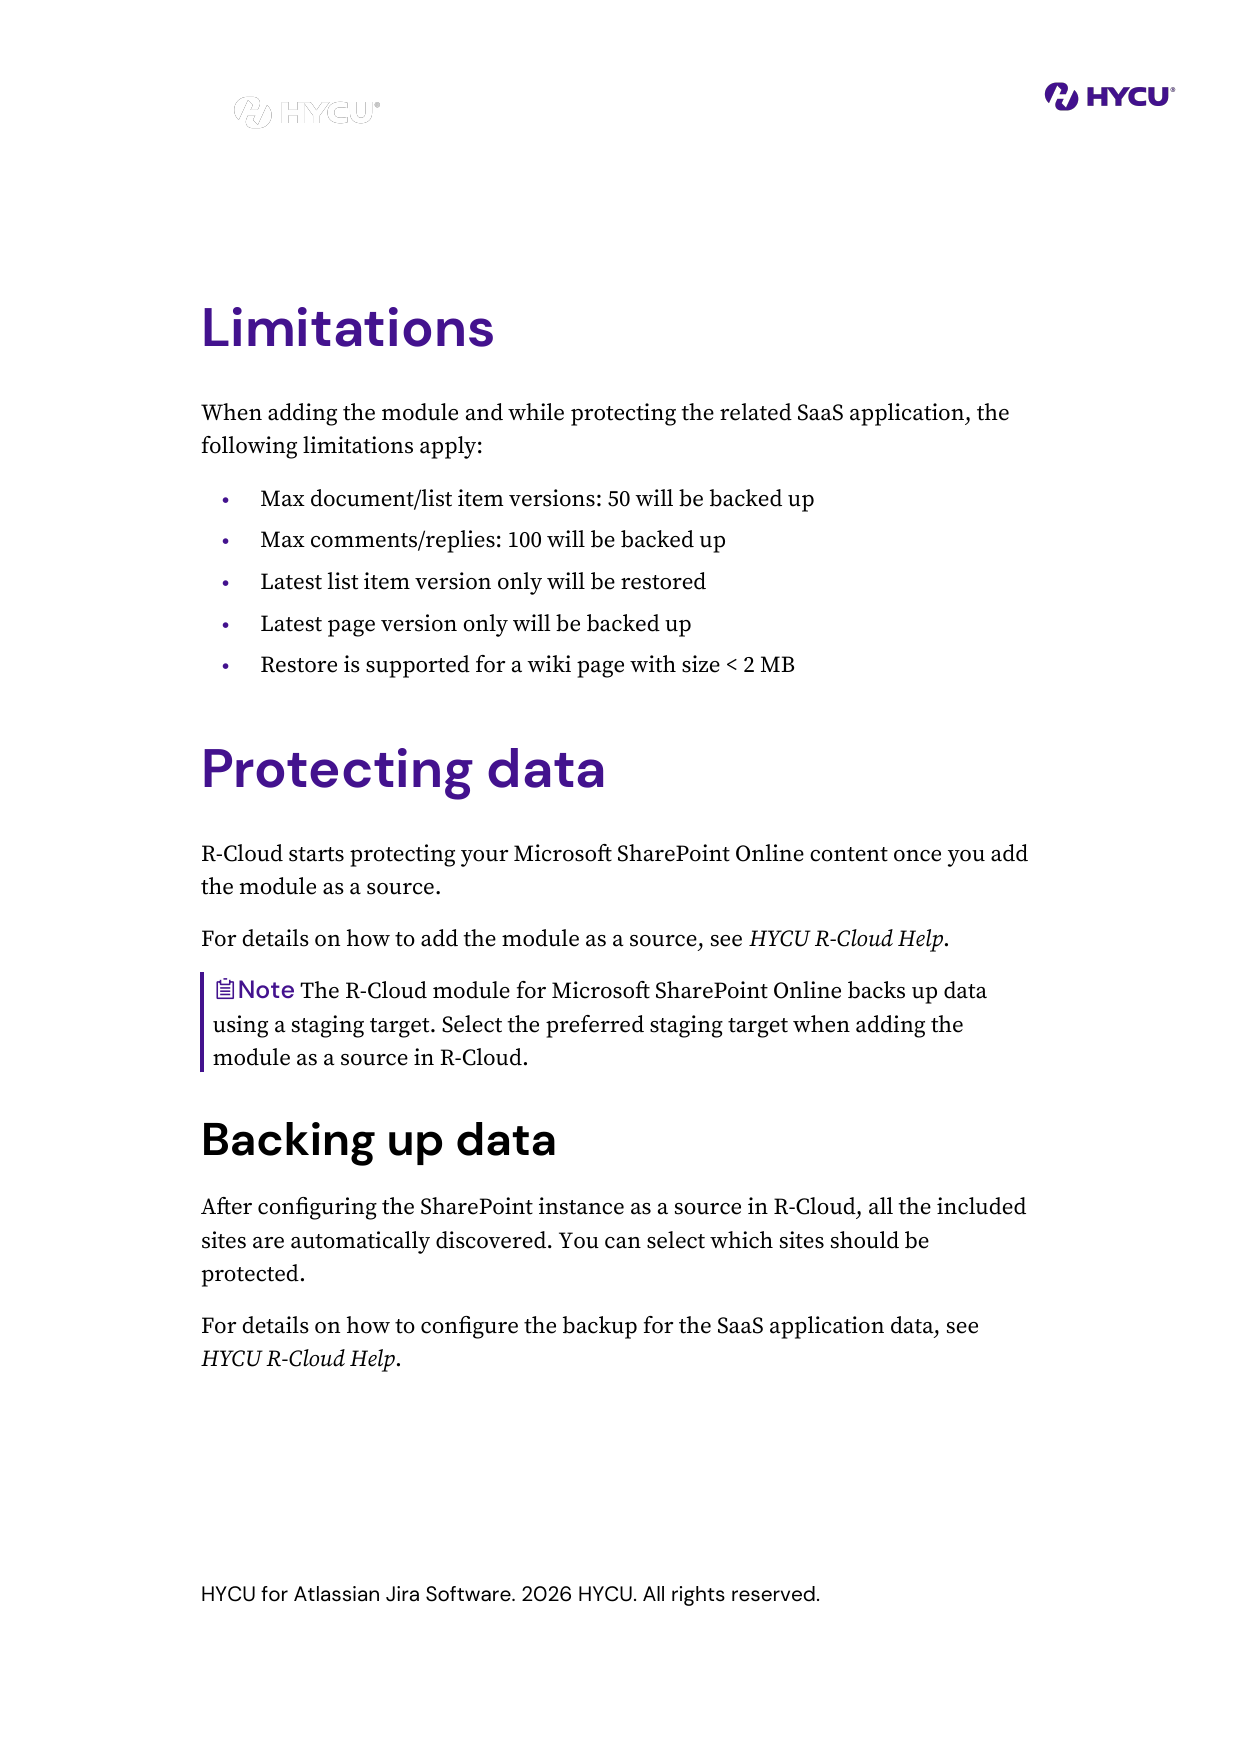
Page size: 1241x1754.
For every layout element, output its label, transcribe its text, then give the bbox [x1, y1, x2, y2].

text For details on how to add the module as a source, see HYCU R-Cloud Help. [201, 920, 1039, 953]
text When adding the module and while protecting the related SaaS application, the following limitations apply: [201, 394, 1039, 461]
list Restore is supported for a wiki page with size < 2 MB [223, 646, 1039, 679]
picture [1041, 73, 1176, 115]
text After configuring the SharePoint instance as a source in R-Cloud, all the included sites are automatically discovered. You can select which sites should be protected. [201, 1188, 1039, 1288]
subtitle Limitations [201, 293, 1039, 363]
subtitle Backing up data [201, 1110, 1039, 1169]
text Note The R-Cloud module for Microsoft SharePoint Online backs up data using a staging target. Select the preferred staging target when adding the module as a source in R-Cloud. [204, 972, 1039, 1072]
subtitle Protecting data [201, 733, 1039, 804]
list Latest list item version only will be restored [223, 563, 1039, 596]
list Latest page version only will be backed up [223, 604, 1039, 638]
text For details on how to configure the backup for the SaaS application data, see HYCU R-Cloud Help. [201, 1307, 1039, 1373]
picture [212, 76, 402, 149]
list Max comments/replies: 100 will be backed up [223, 521, 1039, 554]
list Max document/list item versions: 50 will be backed up [223, 479, 1039, 513]
text R-Cloud starts protecting your Microsoft SharePoint Online content once you add the module as a source. [201, 835, 1039, 901]
